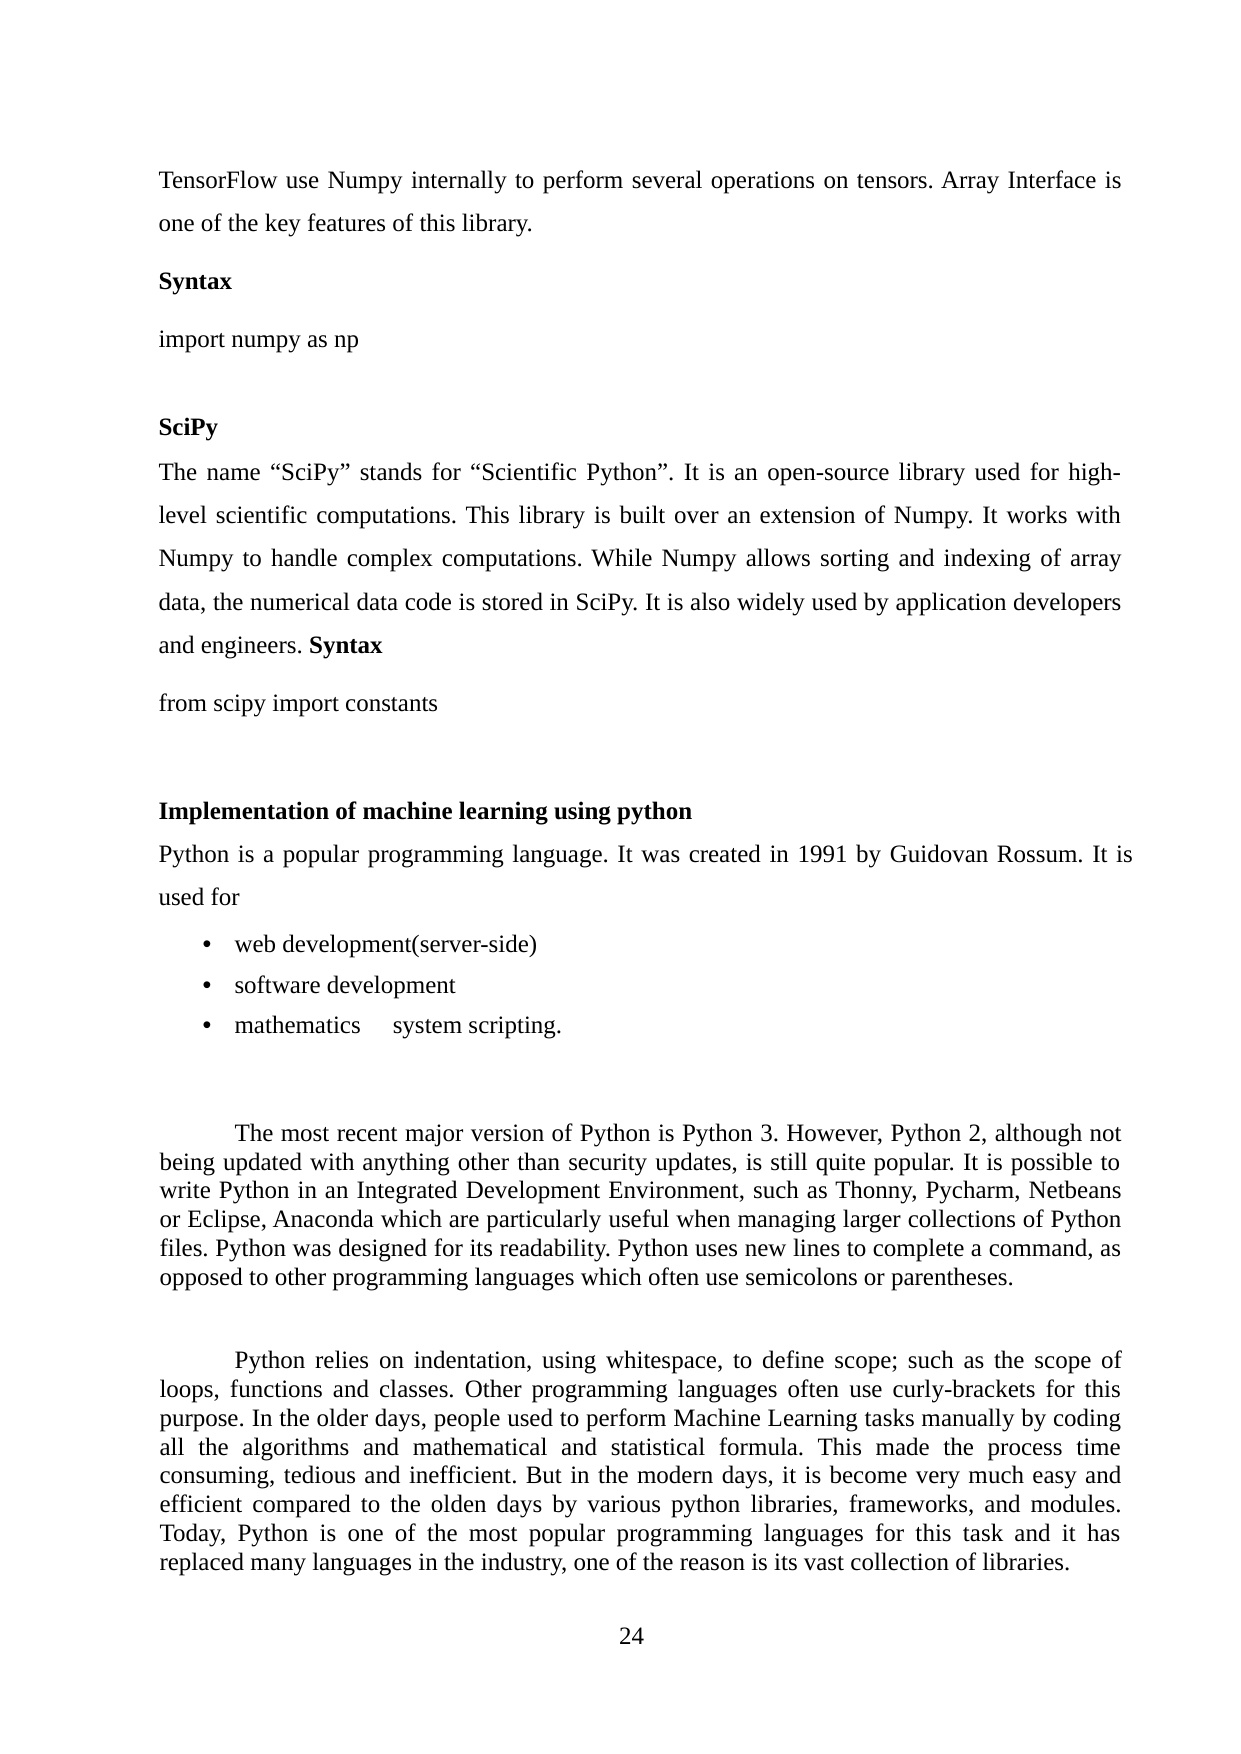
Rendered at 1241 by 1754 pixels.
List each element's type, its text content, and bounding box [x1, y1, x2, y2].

text from scipy import constants [158, 688, 1135, 717]
list mathematics  system scripting. [158, 1010, 1135, 1039]
text Python relies on indentation, using whitespace, to define scope; such as the scope of loops, functions and classes. Other programming languages often use curly-brackets for this purpose. In the older days, people used to perform Machine Learning tasks manually by coding all the algorithms and mathematical and statistical formula. This made the process time consuming, tedious and inefficient. But in the modern days, it is become very much easy and efficient compared to the olden days by various python libraries, frameworks, and modules. Today, Python is one of the most popular programming languages for this task and it has replaced many languages in the industry, one of the reason is its vast collection of libraries. [159, 1345, 1122, 1575]
text The most recent major version of Python is Python 3. However, Python 2, although not being updated with anything other than security updates, is still quite popular. It is possible to write Python in an Integrated Development Environment, such as Thonny, Pycharm, Netbeans or Eclipse, Anaconda which are particularly useful when managing larger collections of Python files. Python was designed for its readability. Python uses new lines to complete a command, as opposed to other programming languages which often use semicolons or parentheses. [159, 1118, 1122, 1291]
subtitle Implementation of machine learning using python [158, 796, 1178, 825]
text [158, 165, 1122, 237]
text Python is a popular programming language. It was created in 1991 by Guidovan Rossum. It is used for [158, 839, 1135, 911]
text Syntax [158, 266, 1122, 295]
list software development [158, 970, 1135, 999]
text The name “SciPy” stands for “Scientific Python”. It is an open-source library used for high-level scientific computations. This library is built over an extension of Numpy. It works with Numpy to handle complex computations. While Numpy allows sorting and indexing of array data, the numerical data code is stored in SciPy. It is also widely used by application developers and engineers. Syntax [158, 457, 1123, 659]
subtitle SciPy [158, 412, 1178, 440]
text import numpy as np [158, 324, 1135, 353]
list web development(server-side) [158, 929, 1135, 958]
